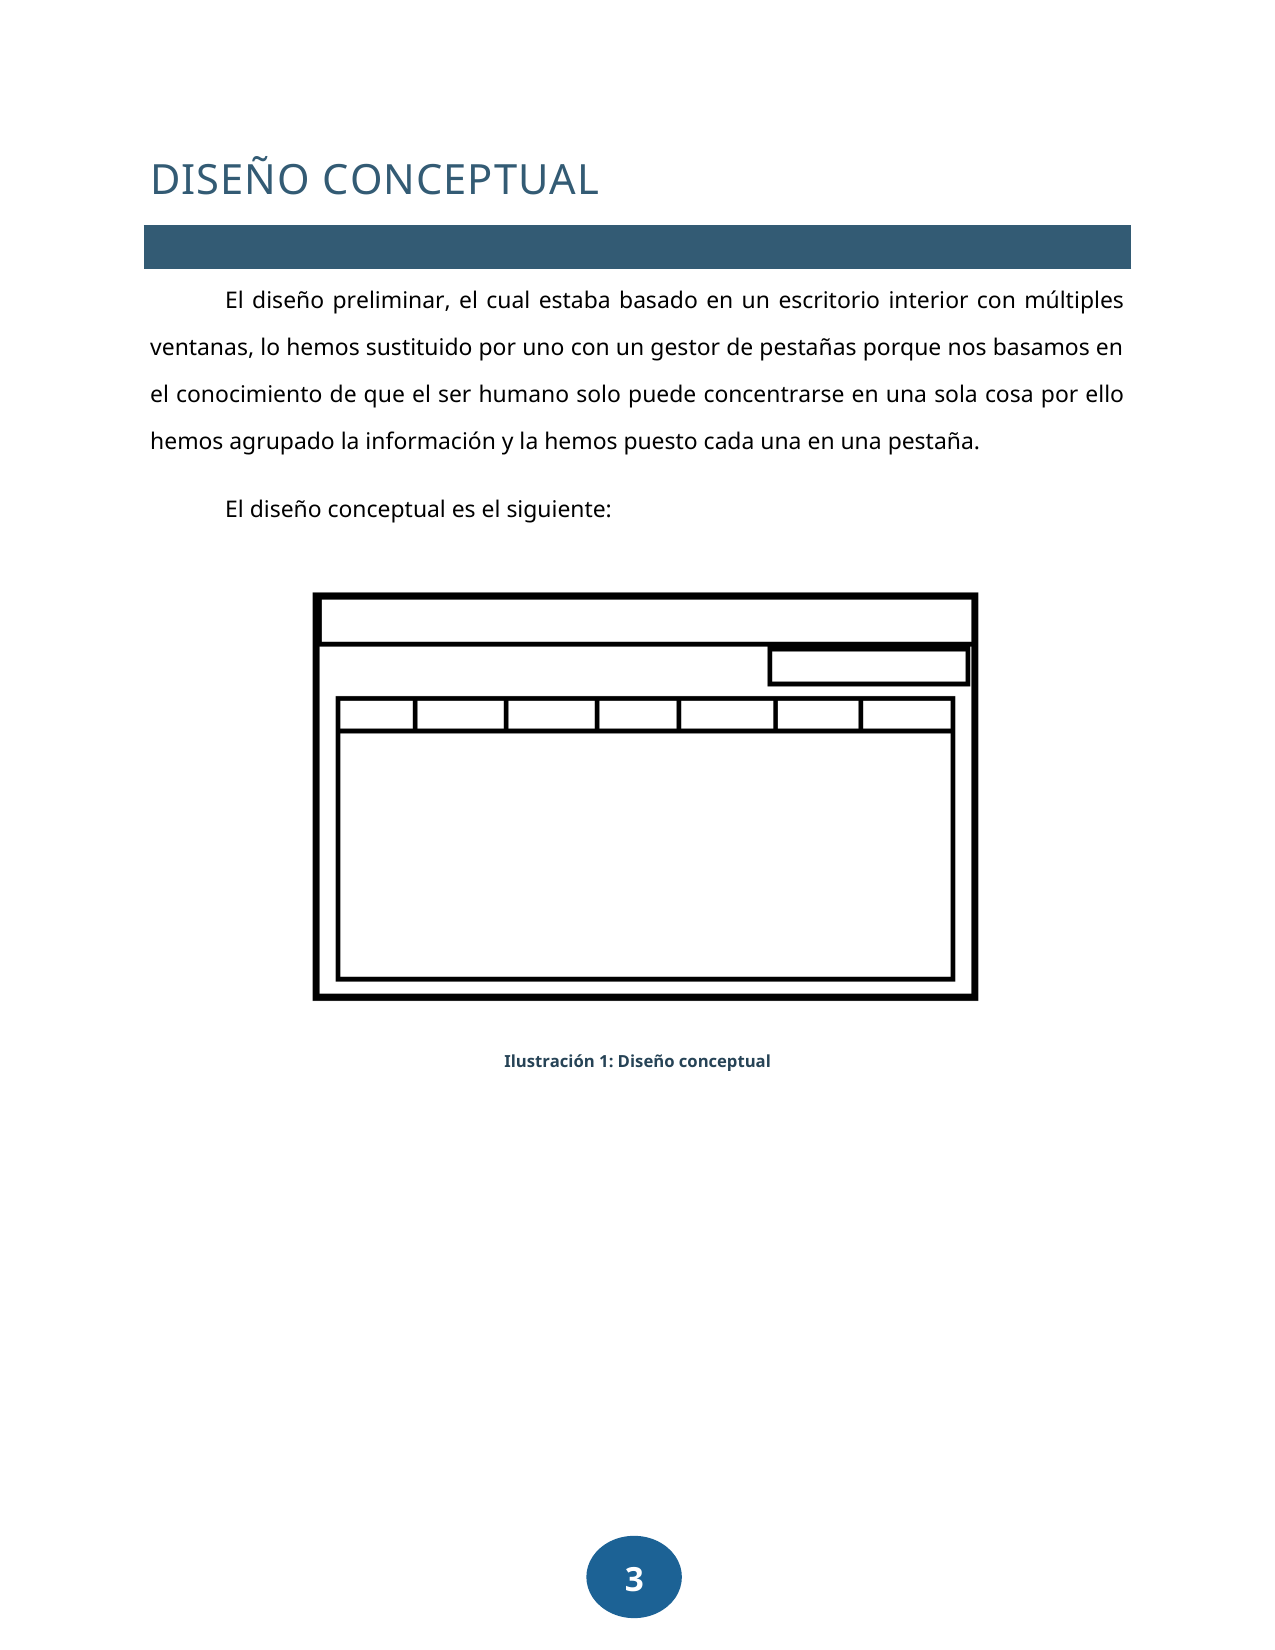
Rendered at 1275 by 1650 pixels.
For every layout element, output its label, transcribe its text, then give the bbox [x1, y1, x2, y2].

text Ilustración 1: Diseño conceptual [150, 1049, 1125, 1072]
text El diseño preliminar, el cual estaba basado en un escritorio interior con múltiples ventanas, lo hemos sustituido por uno con un gestor de pestañas porque nos basamos en el conocimiento de que el ser humano solo puede concentrarse en una sola cosa por ello hemos agrupado la información y la hemos puesto cada una en una pestaña. [150, 284, 1125, 456]
title diseño conceptual [150, 150, 1125, 207]
text El diseño conceptual es el siguiente: [150, 493, 1125, 524]
picture [269, 560, 1006, 1022]
